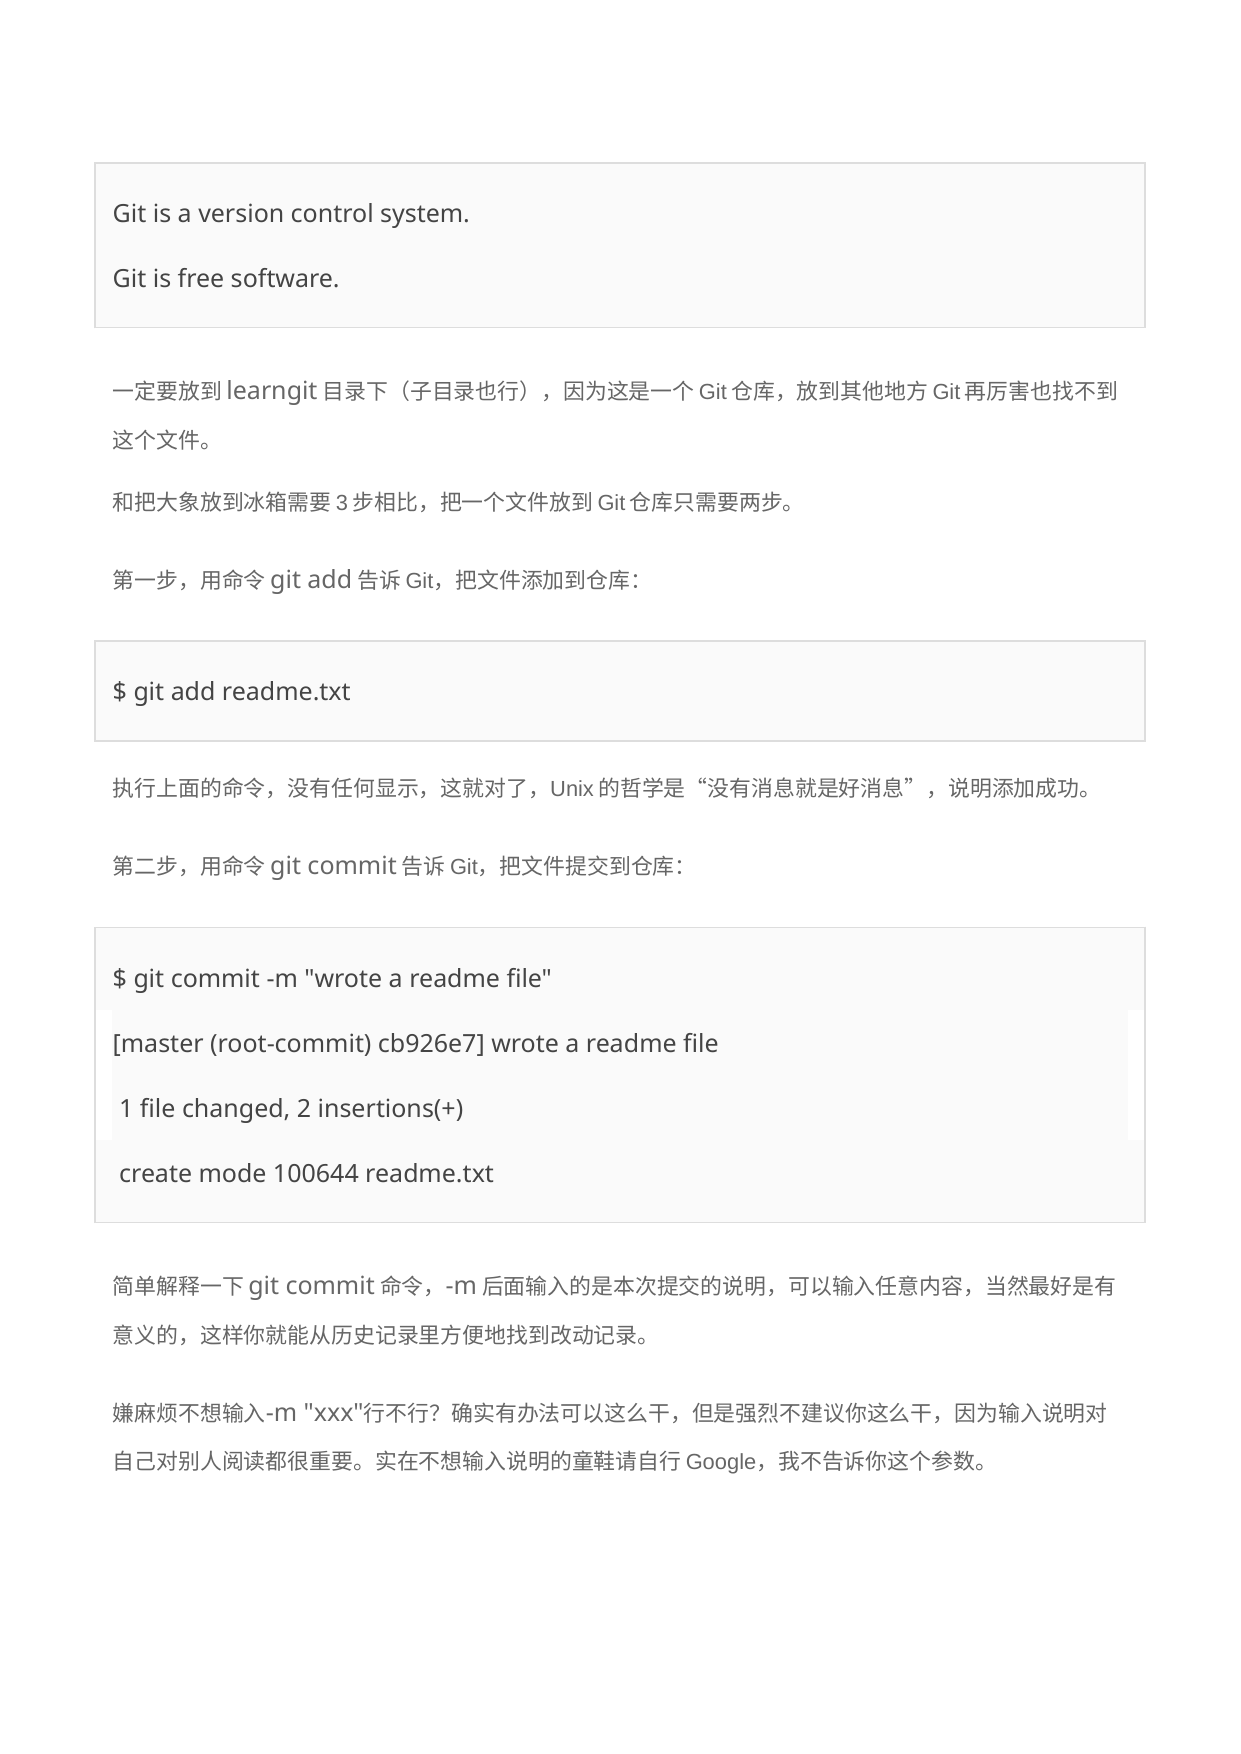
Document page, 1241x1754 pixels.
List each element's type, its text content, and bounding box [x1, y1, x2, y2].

text create mode 100644 readme.txt [96, 1122, 1144, 1222]
text [master (root-commit) cb926e7] wrote a readme file [112, 1010, 1128, 1075]
text $ git add readme.txt [96, 642, 1144, 740]
text 第一步，用命令git add告诉Git，把文件添加到仓库： [112, 546, 1128, 611]
text 执行上面的命令，没有任何显示，这就对了，Unix的哲学是“没有消息就是好消息”，说明添加成功。 [112, 771, 1128, 803]
text Git is free software. [96, 227, 1144, 327]
text $ git commit -m "wrote a readme file" [96, 928, 1144, 1010]
text Git is a version control system. [96, 164, 1144, 227]
text 嫌麻烦不想输入-m "xxx"行不行？确实有办法可以这么干，但是强烈不建议你这么干，因为输入说明对自己对别人阅读都很重要。实在不想输入说明的童鞋请自行Google，我不告诉你这个参数。 [112, 1379, 1128, 1476]
text 简单解释一下git commit命令，-m后面输入的是本次提交的说明，可以输入任意内容，当然最好是有意义的，这样你就能从历史记录里方便地找到改动记录。 [112, 1252, 1128, 1350]
text 和把大象放到冰箱需要3步相比，把一个文件放到Git仓库只需要两步。 [112, 484, 1128, 517]
text 1 file changed, 2 insertions(+) [112, 1075, 1128, 1122]
text 第二步，用命令git commit告诉Git，把文件提交到仓库： [112, 832, 1128, 897]
text 一定要放到learngit目录下（子目录也行），因为这是一个Git仓库，放到其他地方Git再厉害也找不到这个文件。 [112, 358, 1128, 455]
